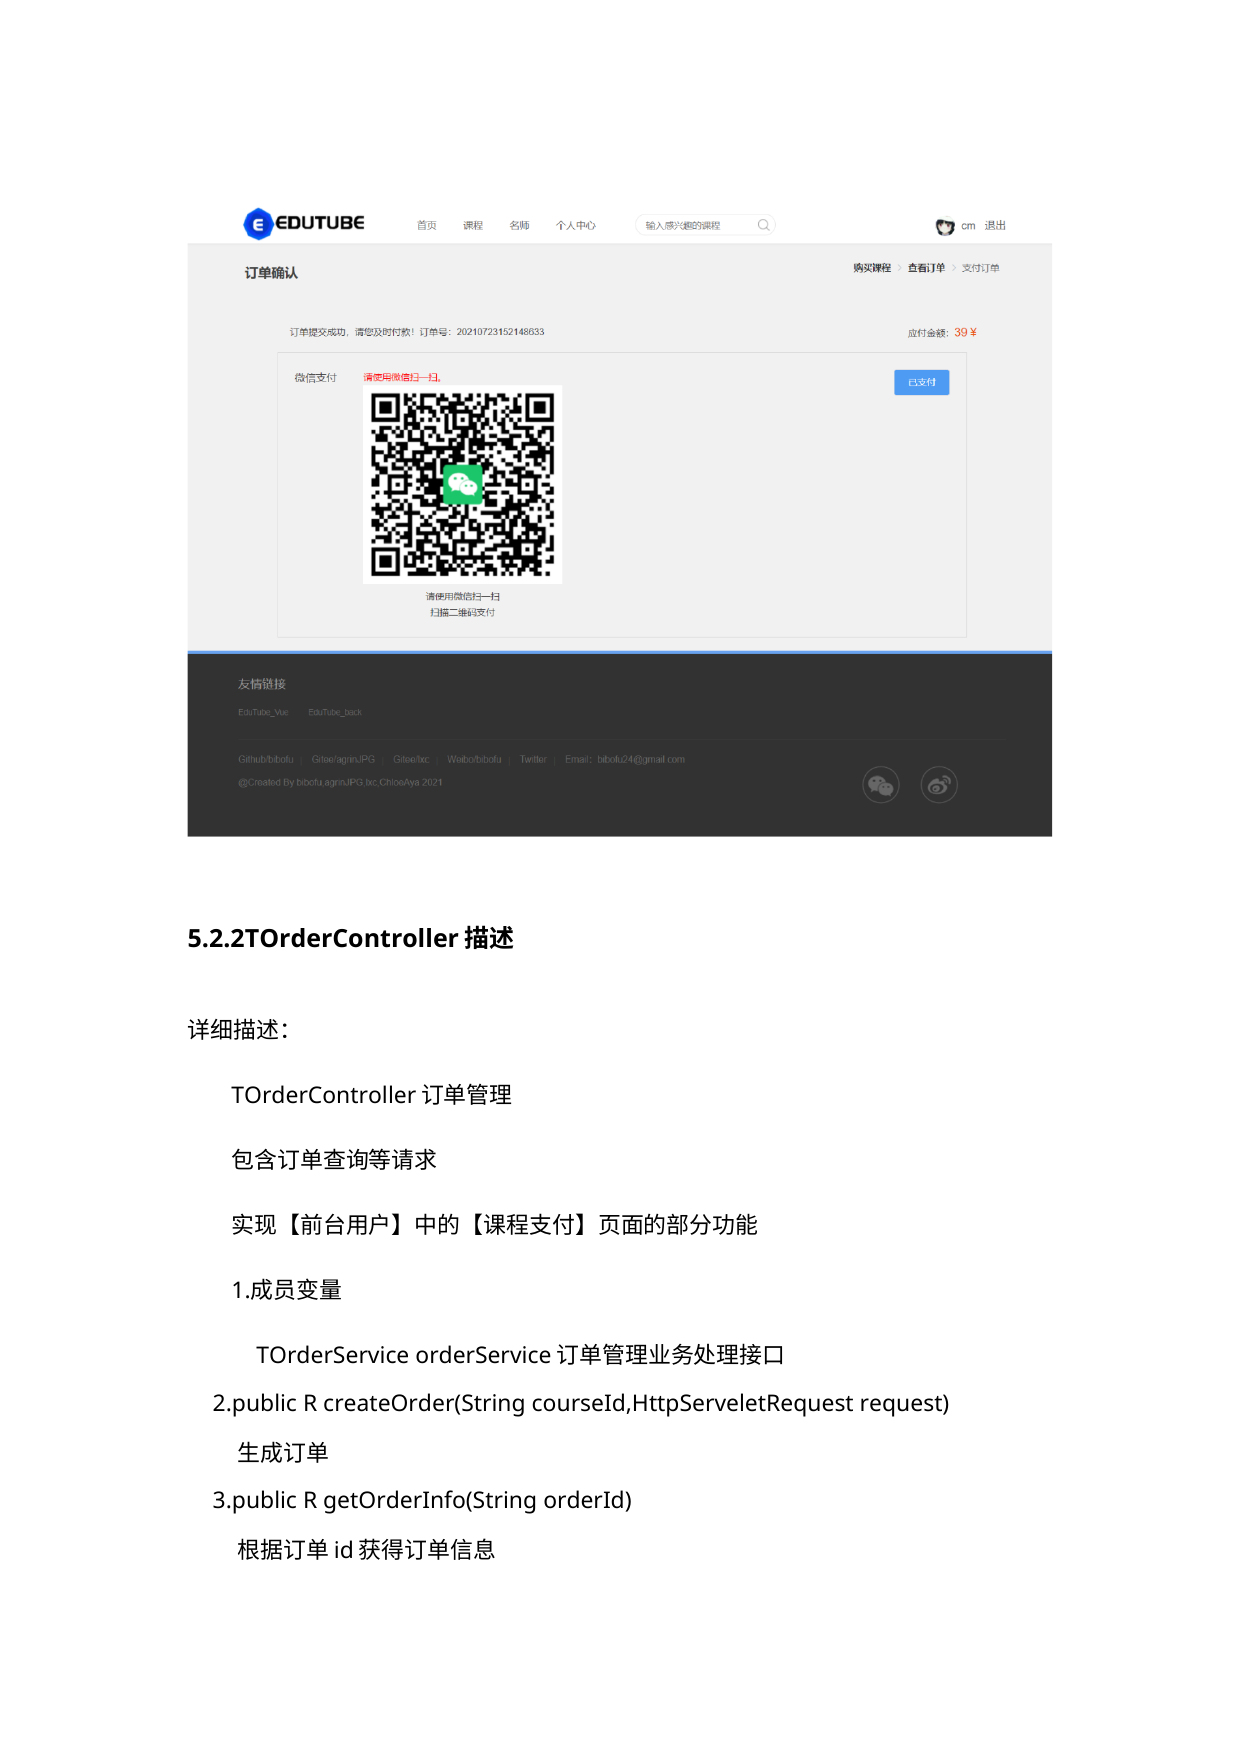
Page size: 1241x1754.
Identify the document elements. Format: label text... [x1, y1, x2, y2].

text TOrderService orderService订单管理业务处理接口 [212, 1321, 1053, 1386]
text 实现【前台用户】中的【课程支付】页面的部分功能 [187, 1191, 1053, 1256]
text 详细描述： [187, 996, 1053, 1061]
text 包含订单查询等请求 [187, 1126, 1053, 1191]
text 生成订单 [237, 1419, 1053, 1484]
text 5.2.2TOrderController描述 [187, 904, 1053, 969]
text 3.public R getOrderInfo(String orderId) [212, 1484, 1053, 1516]
text 1.成员变量 [187, 1256, 1053, 1321]
picture [187, 202, 1053, 837]
text 2.public R createOrder(String courseId,HttpServeletRequest request) [212, 1386, 1053, 1419]
text 根据订单id获得订单信息 [237, 1516, 1053, 1581]
text TOrderController订单管理 [187, 1061, 1053, 1126]
